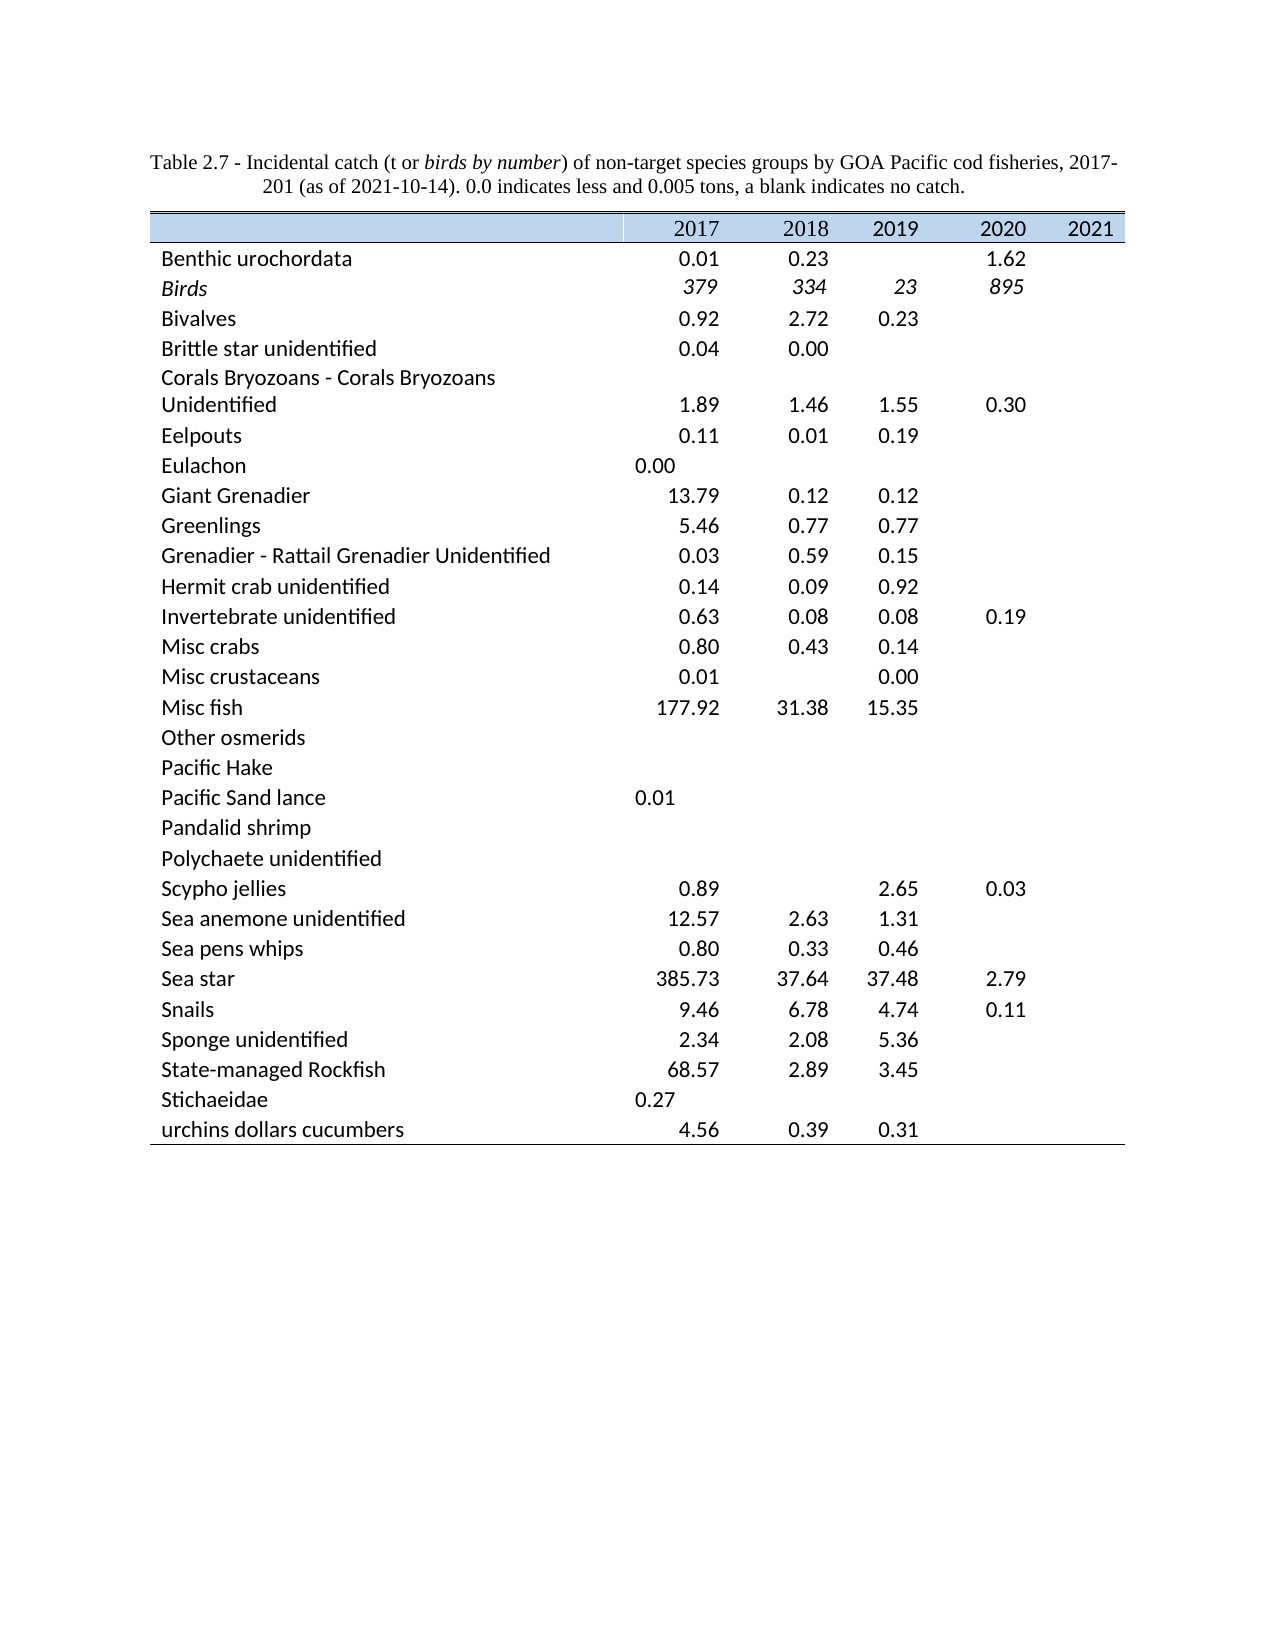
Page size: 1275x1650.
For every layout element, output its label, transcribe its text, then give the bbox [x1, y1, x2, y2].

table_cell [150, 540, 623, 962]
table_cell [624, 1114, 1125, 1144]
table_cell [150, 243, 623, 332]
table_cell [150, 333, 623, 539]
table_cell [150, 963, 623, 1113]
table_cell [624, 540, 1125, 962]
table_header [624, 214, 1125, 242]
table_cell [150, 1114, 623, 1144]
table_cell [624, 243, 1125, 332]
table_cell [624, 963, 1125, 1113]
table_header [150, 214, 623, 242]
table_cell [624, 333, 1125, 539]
text Table 2.7 - Incidental catch (t or birds by number) of non-target species groups by GOA Pacific cod fisheries, 2017-201 (as of 2021-10-14). 0.0 indicates less and 0.005 tons, a blank indicates no catch. [150, 150, 1125, 198]
